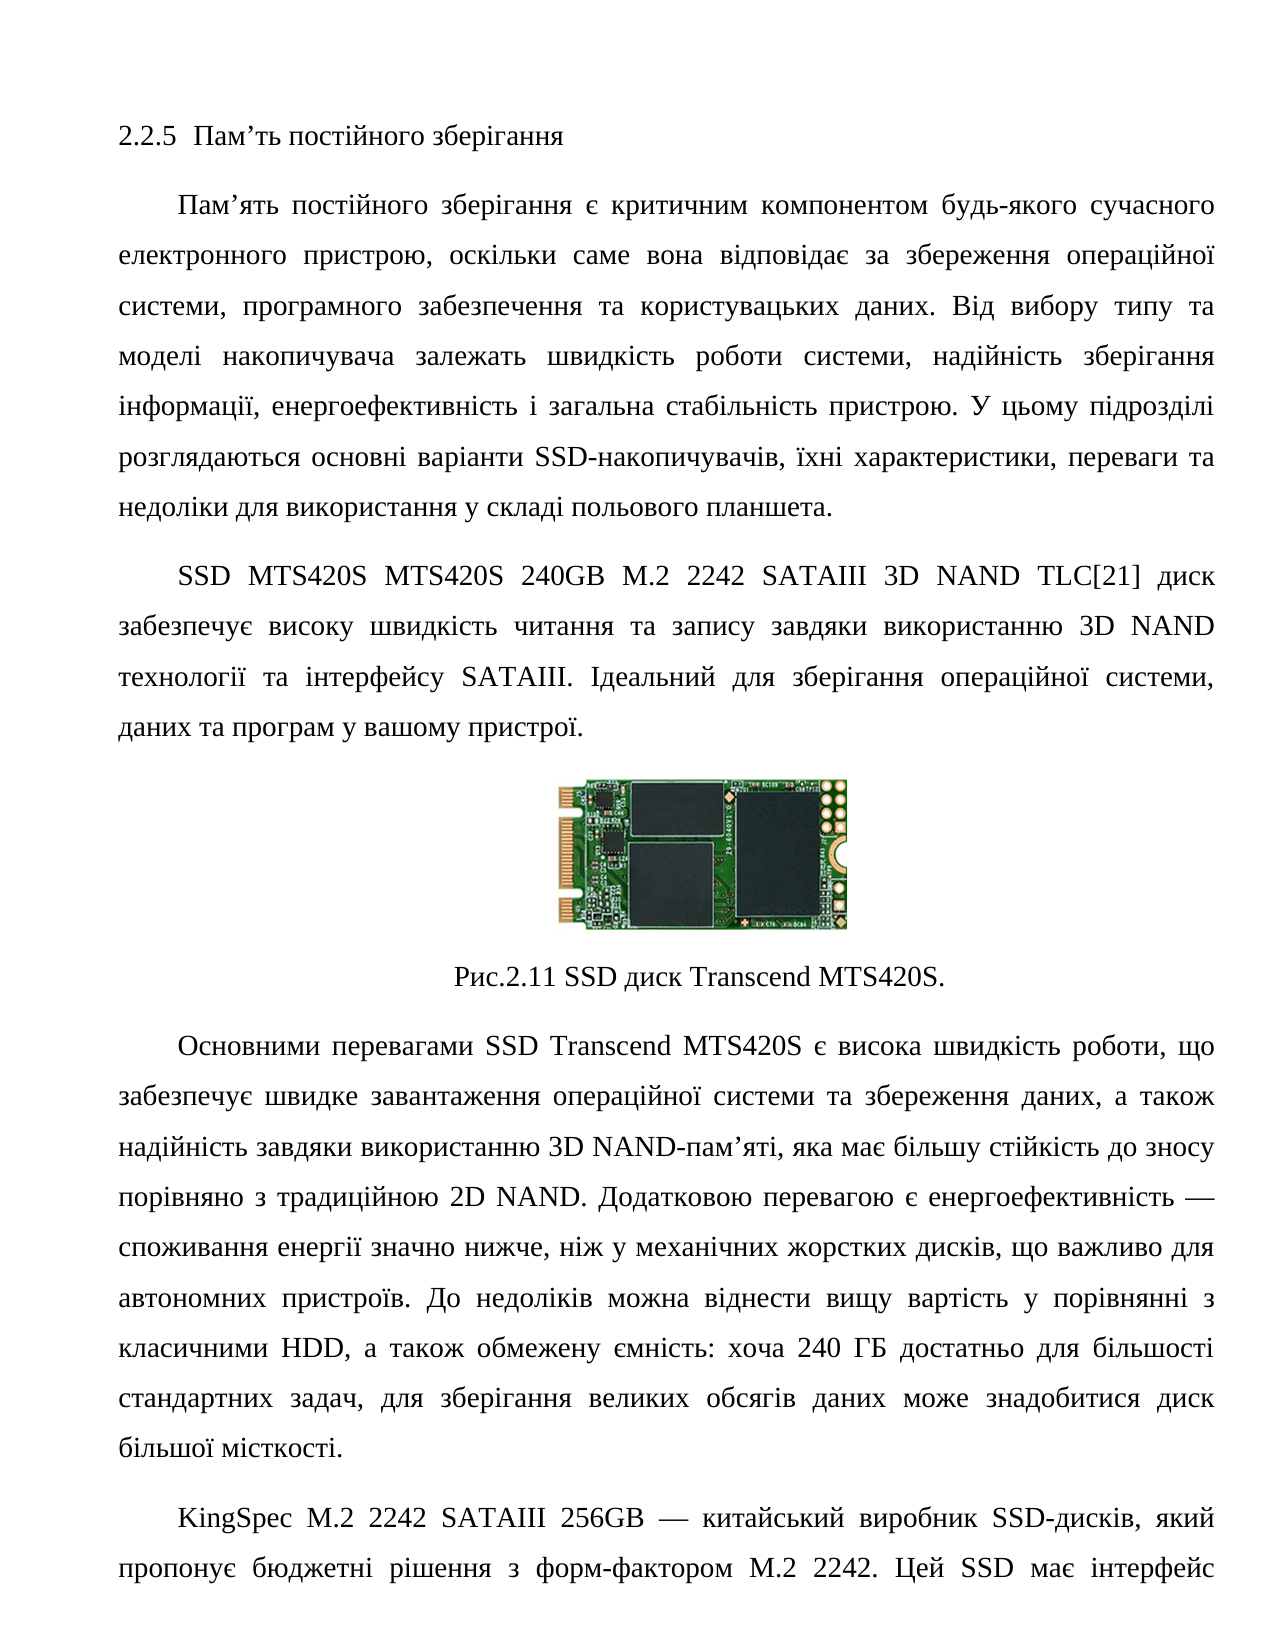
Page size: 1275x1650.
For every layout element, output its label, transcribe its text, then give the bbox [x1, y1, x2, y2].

text Рис.2.11 SSD диск Transcend MTS420S. [118, 959, 1216, 993]
text Пам’ять постійного зберігання є критичним компонентом будь-якого сучасного електронного пристрою, оскільки саме вона відповідає за збереження операційної системи, програмного забезпечення та користувацьких даних. Від вибору типу та моделі накопичувача залежать швидкість роботи системи, надійність зберігання інформації, енергоефективність і загальна стабільність пристрою. У цьому підрозділі розглядаються основні варіанти SSD-накопичувачів, їхні характеристики, переваги та недоліки для використання у складі польового планшета. [118, 187, 1216, 523]
text SSD MTS420S MTS420S 240GB M.2 2242 SATAIII 3D NAND TLC[21] диск забезпечує високу швидкість читання та запису завдяки використанню 3D NAND технології та інтерфейсу SATAIII. Ідеальний для зберігання операційної системи, даних та програм у вашому пристрої. [118, 558, 1216, 743]
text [118, 1500, 1216, 1583]
picture [551, 778, 848, 930]
subtitle Пам’ть постійного зберігання [118, 118, 1216, 152]
text Основними перевагами SSD Transcend MTS420S є висока швидкість роботи, що забезпечує швидке завантаження операційної системи та збереження даних, а також надійність завдяки використанню 3D NAND-пам’яті, яка має більшу стійкість до зносу порівняно з традиційною 2D NAND. Додатковою перевагою є енергоефективність — споживання енергії значно нижче, ніж у механічних жорстких дисків, що важливо для автономних пристроїв. До недоліків можна віднести вищу вартість у порівнянні з класичними HDD, а також обмежену ємність: хоча 240 ГБ достатньо для більшості стандартних задач, для зберігання великих обсягів даних може знадобитися диск більшої місткості. [118, 1028, 1216, 1464]
